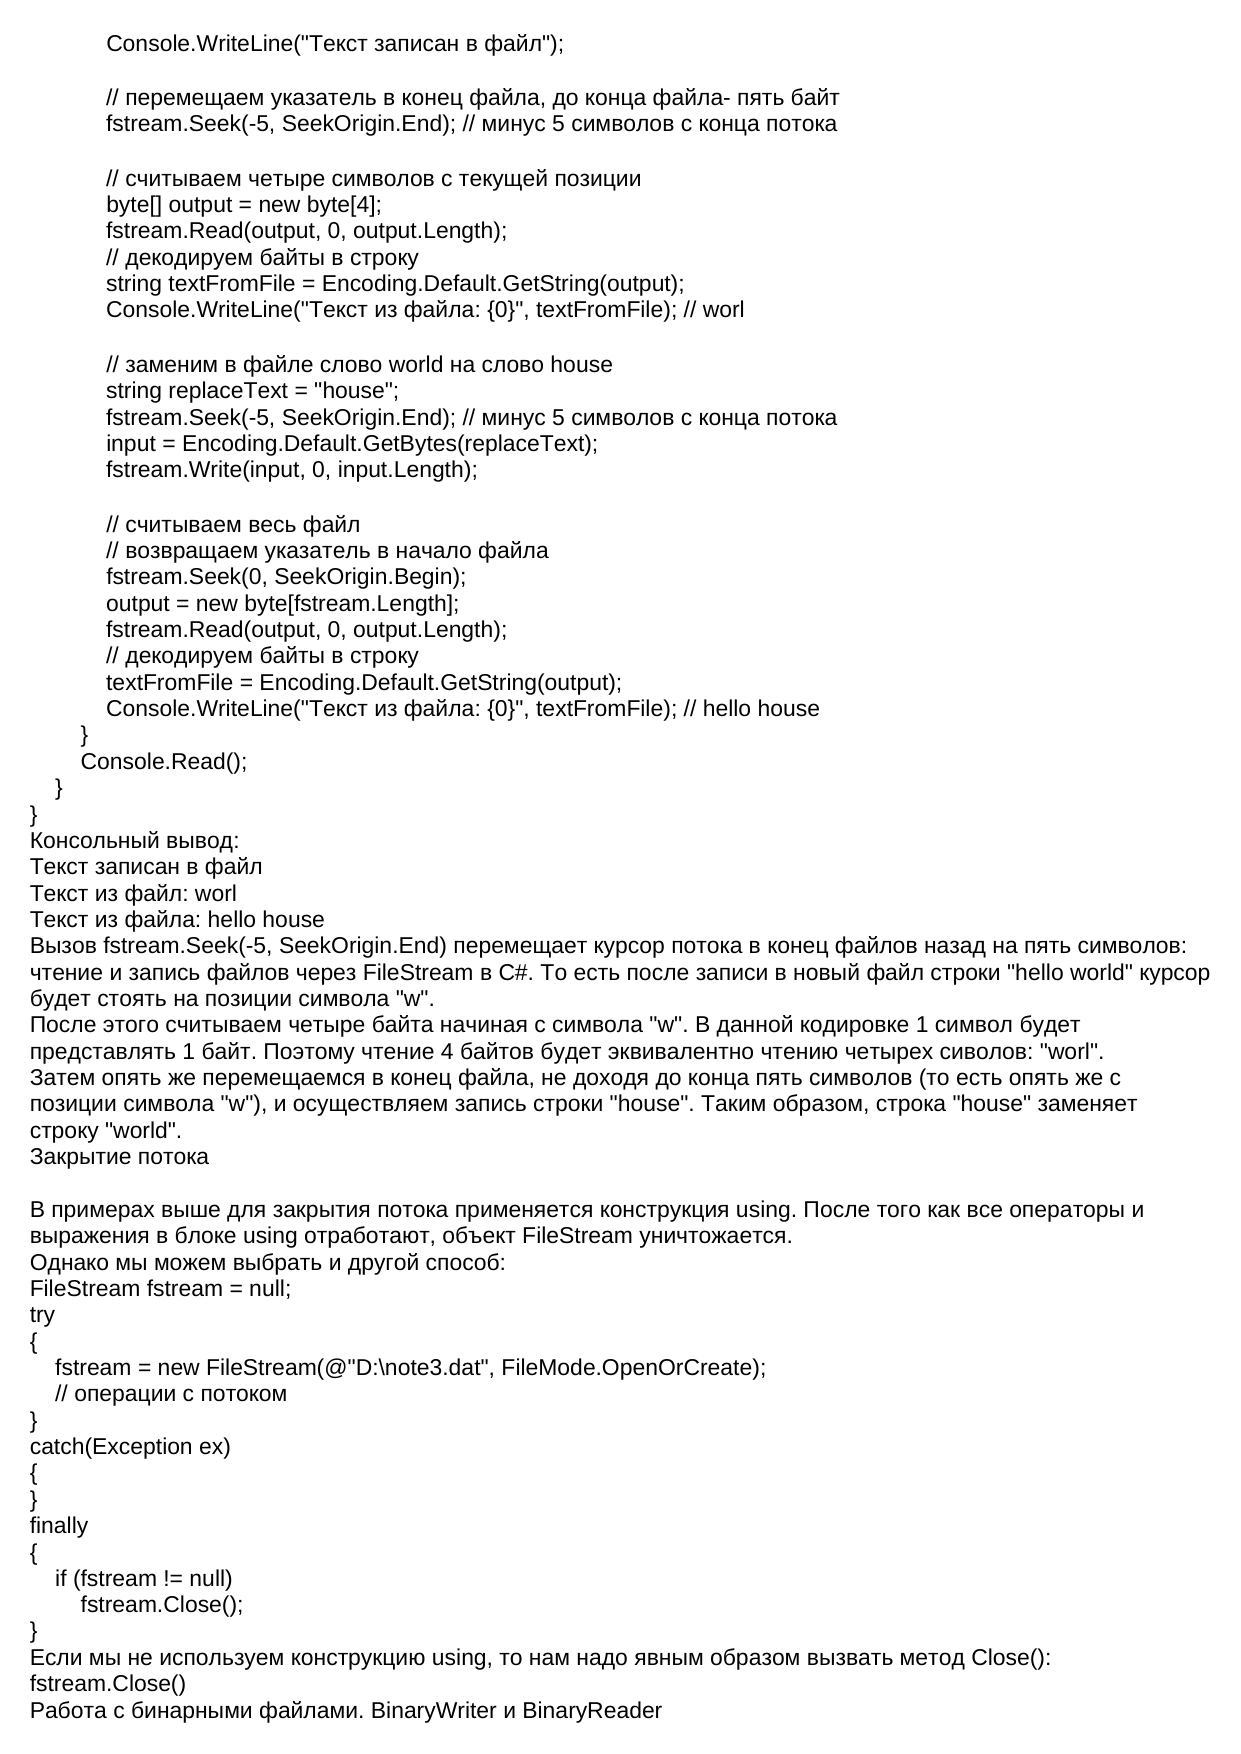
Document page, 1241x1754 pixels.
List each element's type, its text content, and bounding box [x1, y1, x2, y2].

text { [29, 1538, 1211, 1565]
text string replaceText = "house"; [29, 377, 1211, 403]
text fstream.Seek(-5, SeekOrigin.End); // минус 5 символов с конца потока [29, 403, 1211, 430]
text fstream.Close(); [29, 1591, 1211, 1617]
text // перемещаем указатель в конец файла, до конца файла- пять байт [29, 84, 1211, 110]
text Console.WriteLine("Текст из файла: {0}", textFromFile); // hello house [29, 695, 1211, 721]
text Однако мы можем выбрать и другой способ: [29, 1248, 1211, 1275]
text // считываем четыре символов с текущей позиции [29, 165, 1211, 191]
text fstream.Read(output, 0, output.Length); [29, 616, 1211, 642]
text fstream = new FileStream(@"D:\note3.dat", FileMode.OpenOrCreate); [29, 1354, 1211, 1380]
text try [29, 1301, 1211, 1328]
text В примерах выше для закрытия потока применяется конструкция using. После того как все операторы и выражения в блоке using отработают, объект FileStream уничтожается. [29, 1196, 1211, 1248]
text fstream.Read(output, 0, output.Length); [29, 217, 1211, 244]
text byte[] output = new byte[4]; [29, 191, 1211, 217]
text Console.Read(); [29, 748, 1211, 774]
text finally [29, 1512, 1211, 1538]
text { [29, 1459, 1211, 1486]
text } [29, 774, 1211, 801]
text Работа с бинарными файлами. BinaryWriter и BinaryReader [29, 1697, 1211, 1723]
text fstream.Seek(0, SeekOrigin.Begin); [29, 563, 1211, 590]
text // декодируем байты в строку [29, 244, 1211, 270]
text // операции с потоком [29, 1380, 1211, 1407]
text fstream.Write(input, 0, input.Length); [29, 456, 1211, 483]
text Закрытие потока [29, 1143, 1211, 1169]
text } [29, 1617, 1211, 1644]
text output = new byte[fstream.Length]; [29, 590, 1211, 616]
text catch(Exception ex) [29, 1433, 1211, 1459]
text Console.WriteLine("Текст записан в файл"); [29, 29, 1211, 56]
text FileStream fstream = null; [29, 1275, 1211, 1301]
text // возвращаем указатель в начало файла [29, 537, 1211, 563]
text { [29, 1328, 1211, 1354]
text // считываем весь файл [29, 511, 1211, 537]
text // декодируем байты в строку [29, 642, 1211, 669]
text if (fstream != null) [29, 1565, 1211, 1591]
text } [29, 1407, 1211, 1433]
text Текст записан в файл [29, 853, 1211, 879]
text Текст из файл: worl [29, 879, 1211, 906]
text input = Encoding.Default.GetBytes(replaceText); [29, 430, 1211, 456]
text string textFromFile = Encoding.Default.GetString(output); [29, 270, 1211, 296]
text После этого считываем четыре байта начиная с символа "w". В данной кодировке 1 символ будет представлять 1 байт. Поэтому чтение 4 байтов будет эквивалентно чтению четырех сиволов: "worl". [29, 1011, 1211, 1064]
text Console.WriteLine("Текст из файла: {0}", textFromFile); // worl [29, 296, 1211, 323]
text Текст из файла: hello house [29, 906, 1211, 932]
text } [29, 801, 1211, 827]
text } [29, 1486, 1211, 1512]
text fstream.Seek(-5, SeekOrigin.End); // минус 5 символов с конца потока [29, 110, 1211, 137]
text Консольный вывод: [29, 827, 1211, 853]
text } [29, 721, 1211, 748]
text textFromFile = Encoding.Default.GetString(output); [29, 669, 1211, 695]
text Если мы не используем конструкцию using, то нам надо явным образом вызвать метод Close(): fstream.Close() [29, 1644, 1211, 1697]
text Затем опять же перемещаемся в конец файла, не доходя до конца пять символов (то есть опять же с позиции символа "w"), и осуществляем запись строки "house". Таким образом, строка "house" заменяет строку "world". [29, 1064, 1211, 1143]
text Вызов fstream.Seek(-5, SeekOrigin.End) перемещает курсор потока в конец файлов назад на пять символов: чтение и запись файлов через FileStream в C#. То есть после записи в новый файл строки "hello world" курсор будет стоять на позиции символа "w". [29, 932, 1211, 1011]
text // заменим в файле слово world на слово house [29, 351, 1211, 377]
